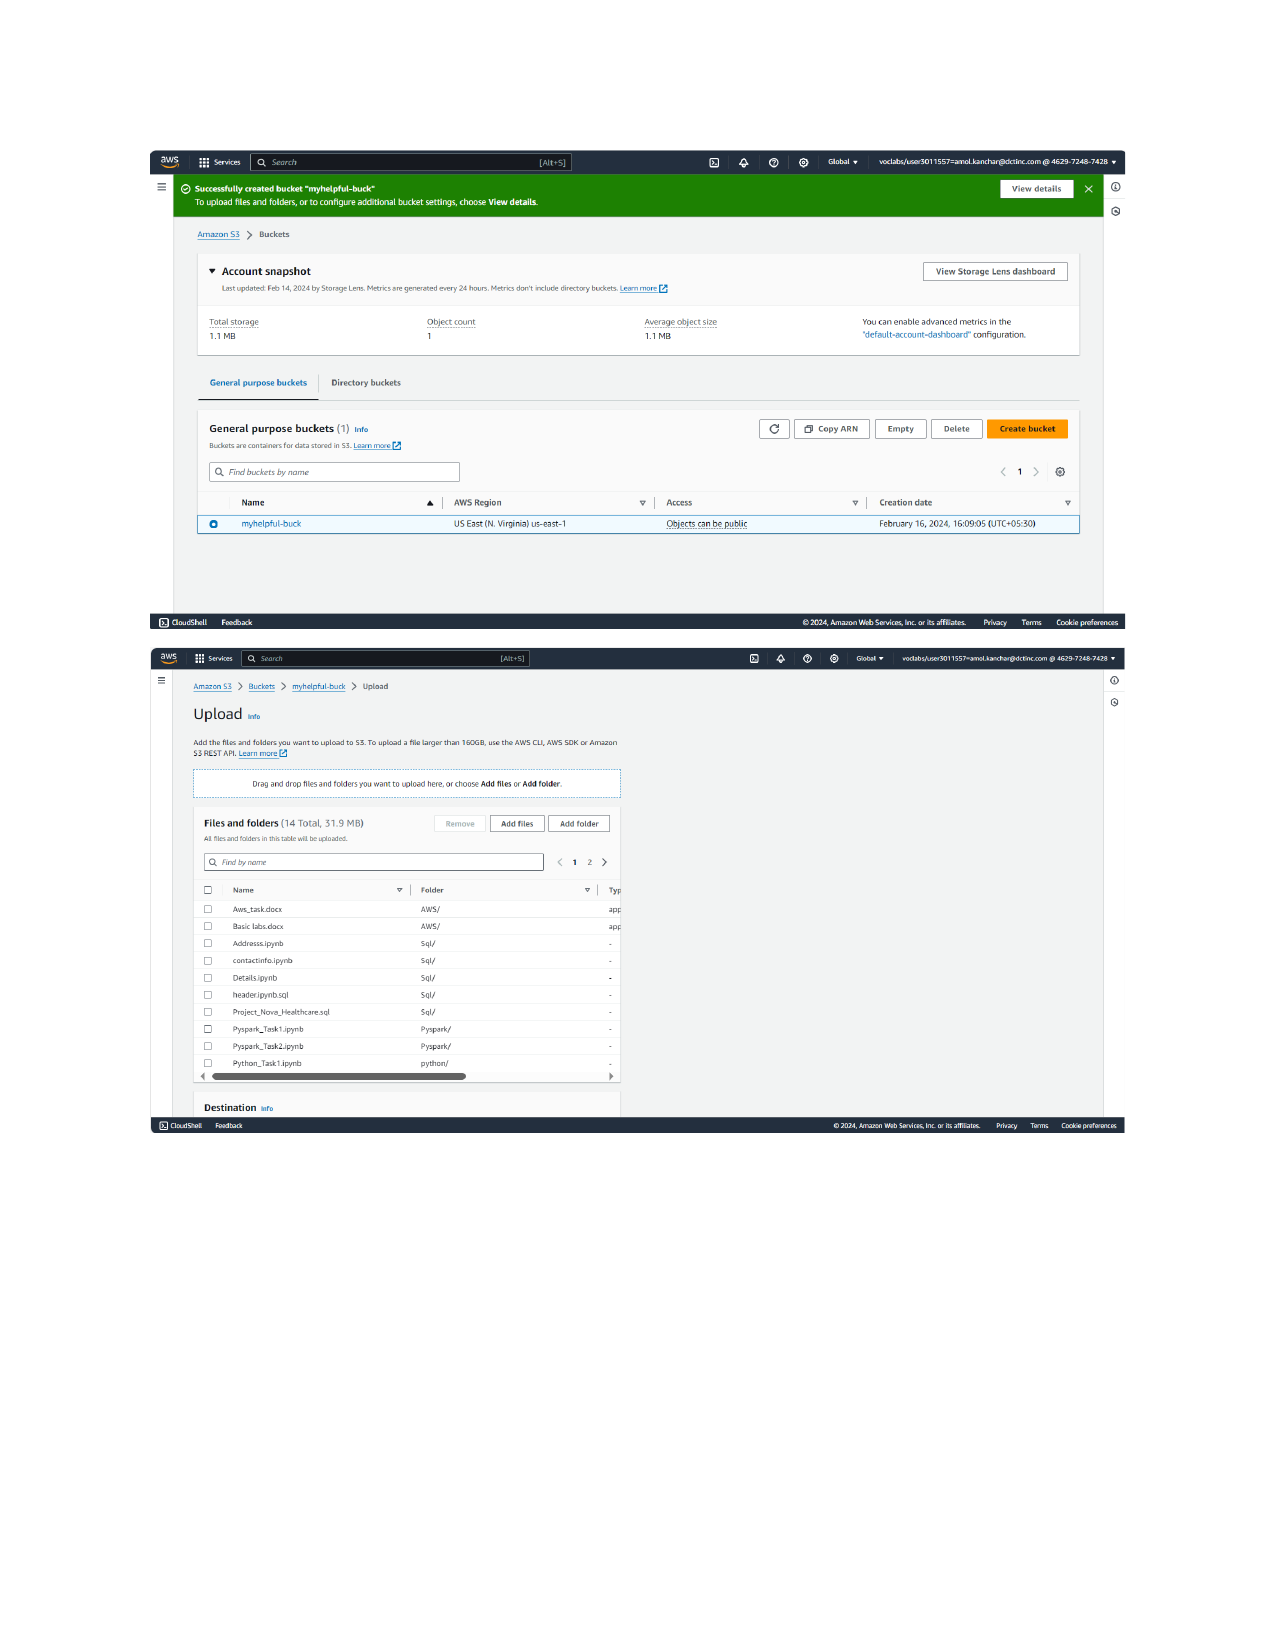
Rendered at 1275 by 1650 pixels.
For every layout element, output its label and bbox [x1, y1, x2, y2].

picture [150, 150, 1125, 629]
picture [150, 647, 1125, 1133]
